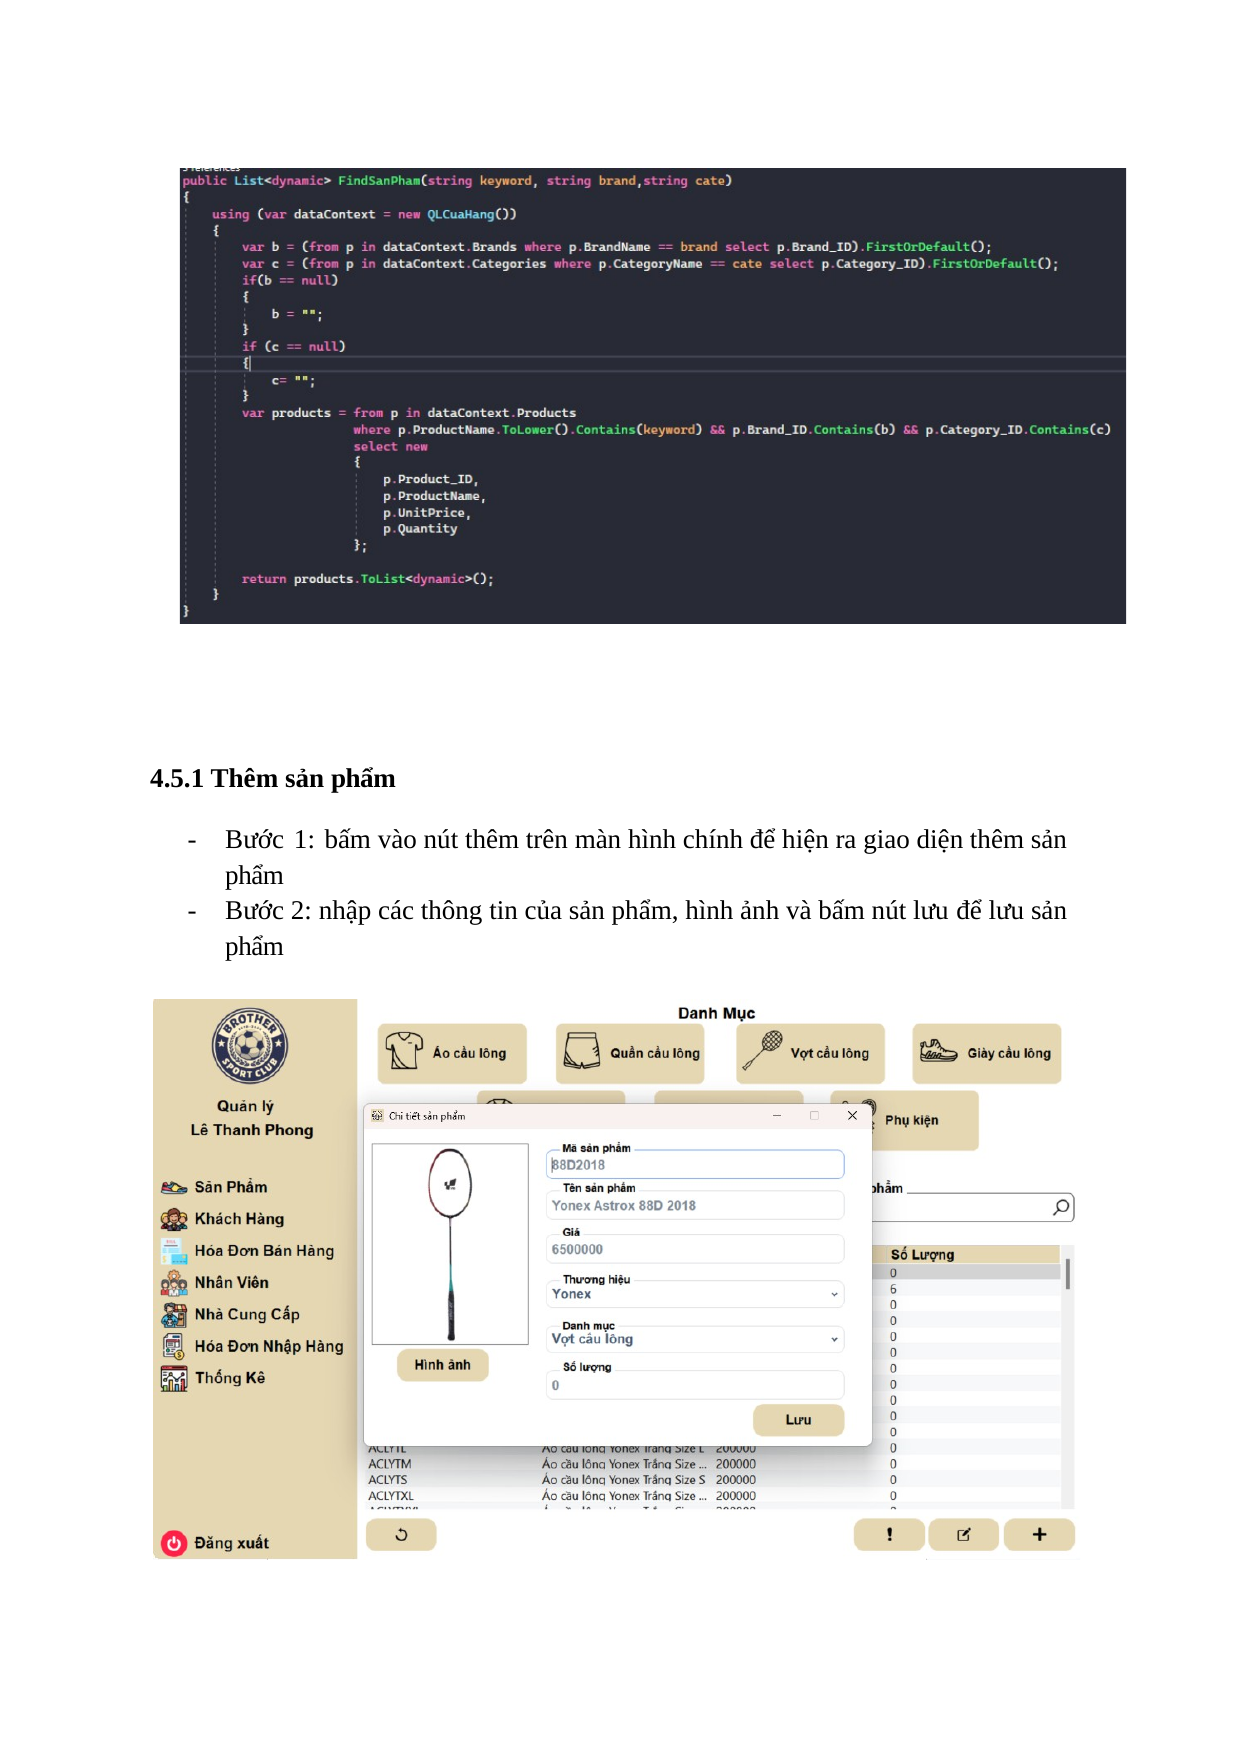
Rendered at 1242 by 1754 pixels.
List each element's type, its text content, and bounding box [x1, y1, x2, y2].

picture [179, 168, 1127, 624]
picture [153, 999, 1081, 1560]
list Bước 2: nhập các thông tin của sản phẩm, hình ảnh và bấm nút lưu để lưu sản phẩm [187, 894, 1089, 961]
list Bước 1: bấm vào nút thêm trên màn hình chính để hiện ra giao diện thêm sản phẩm [187, 823, 1090, 890]
subtitle Thêm sản phẩm [150, 762, 1229, 793]
